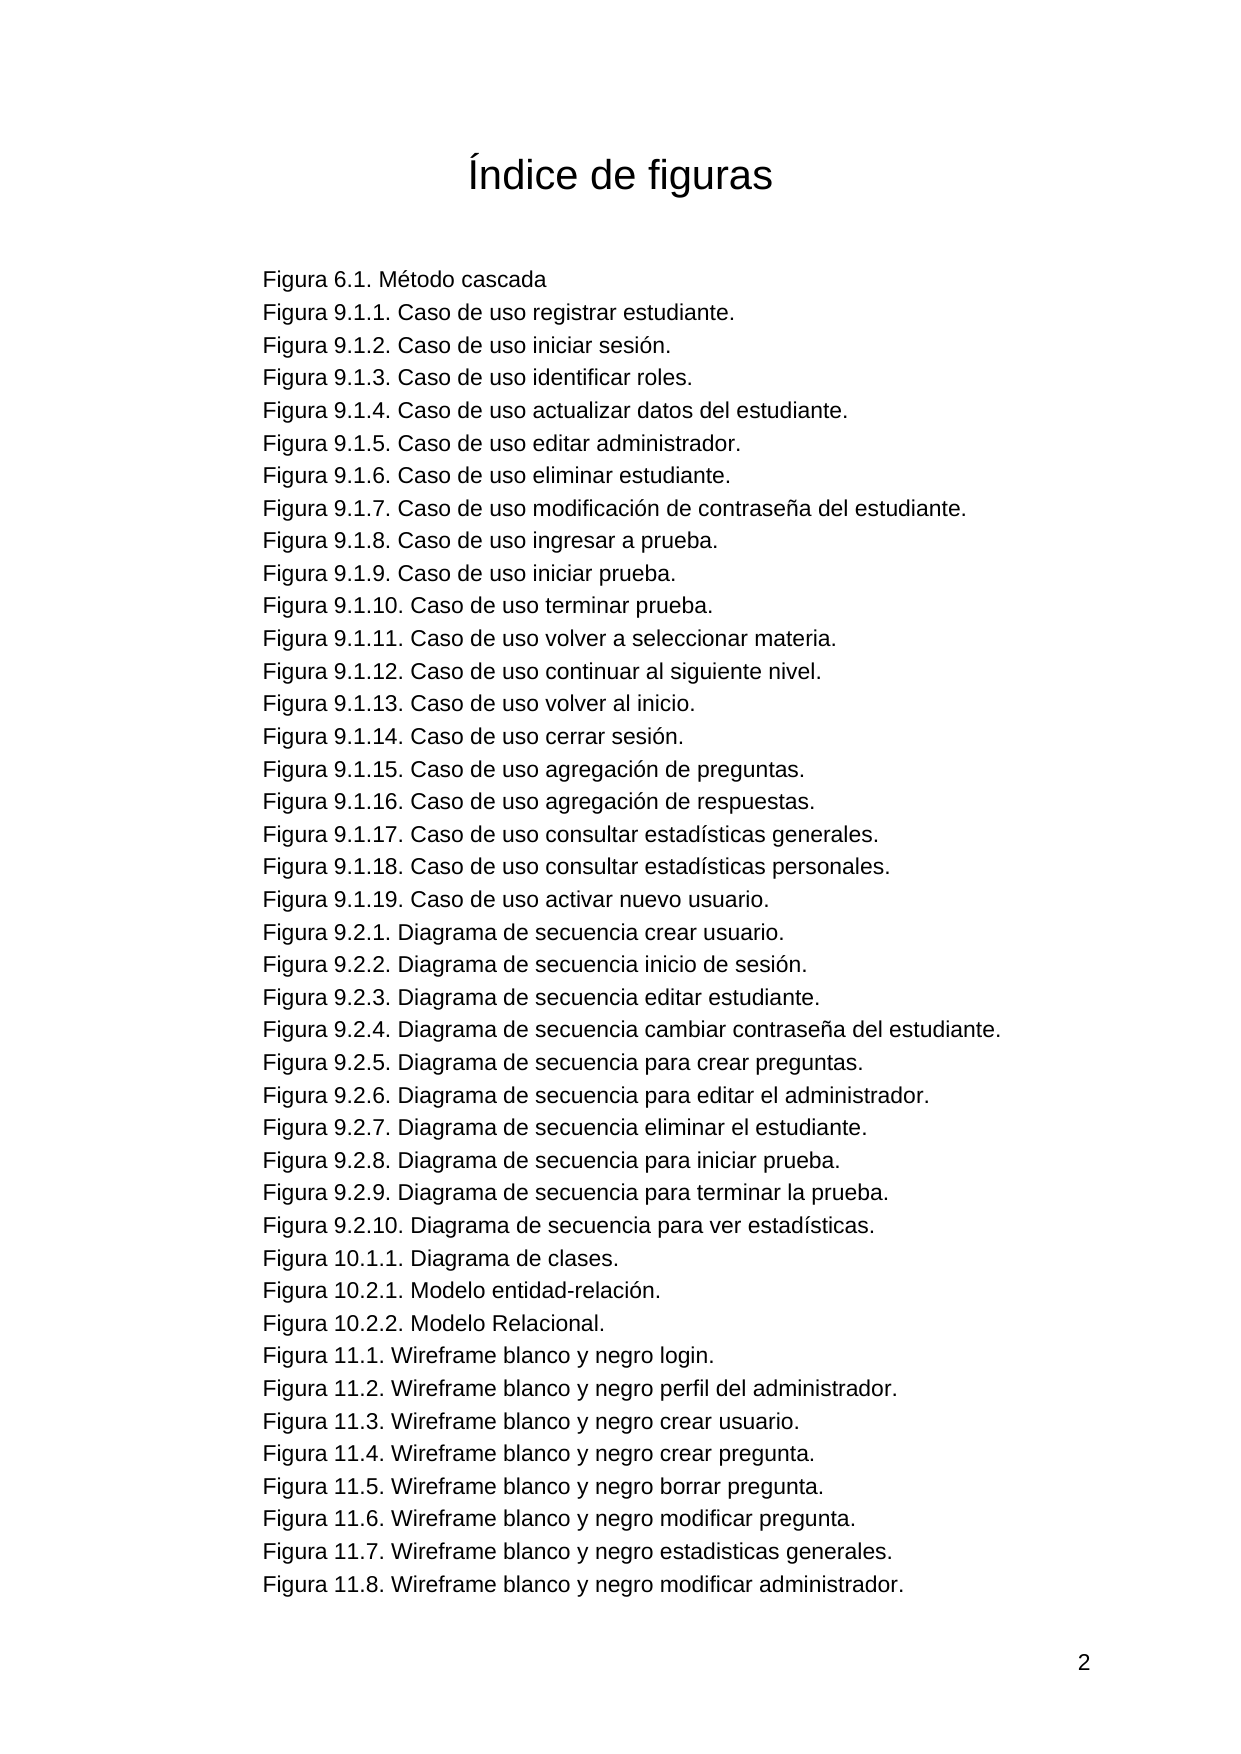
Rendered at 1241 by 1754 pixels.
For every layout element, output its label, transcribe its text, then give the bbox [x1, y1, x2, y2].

text Índice de figuras [150, 150, 1090, 198]
